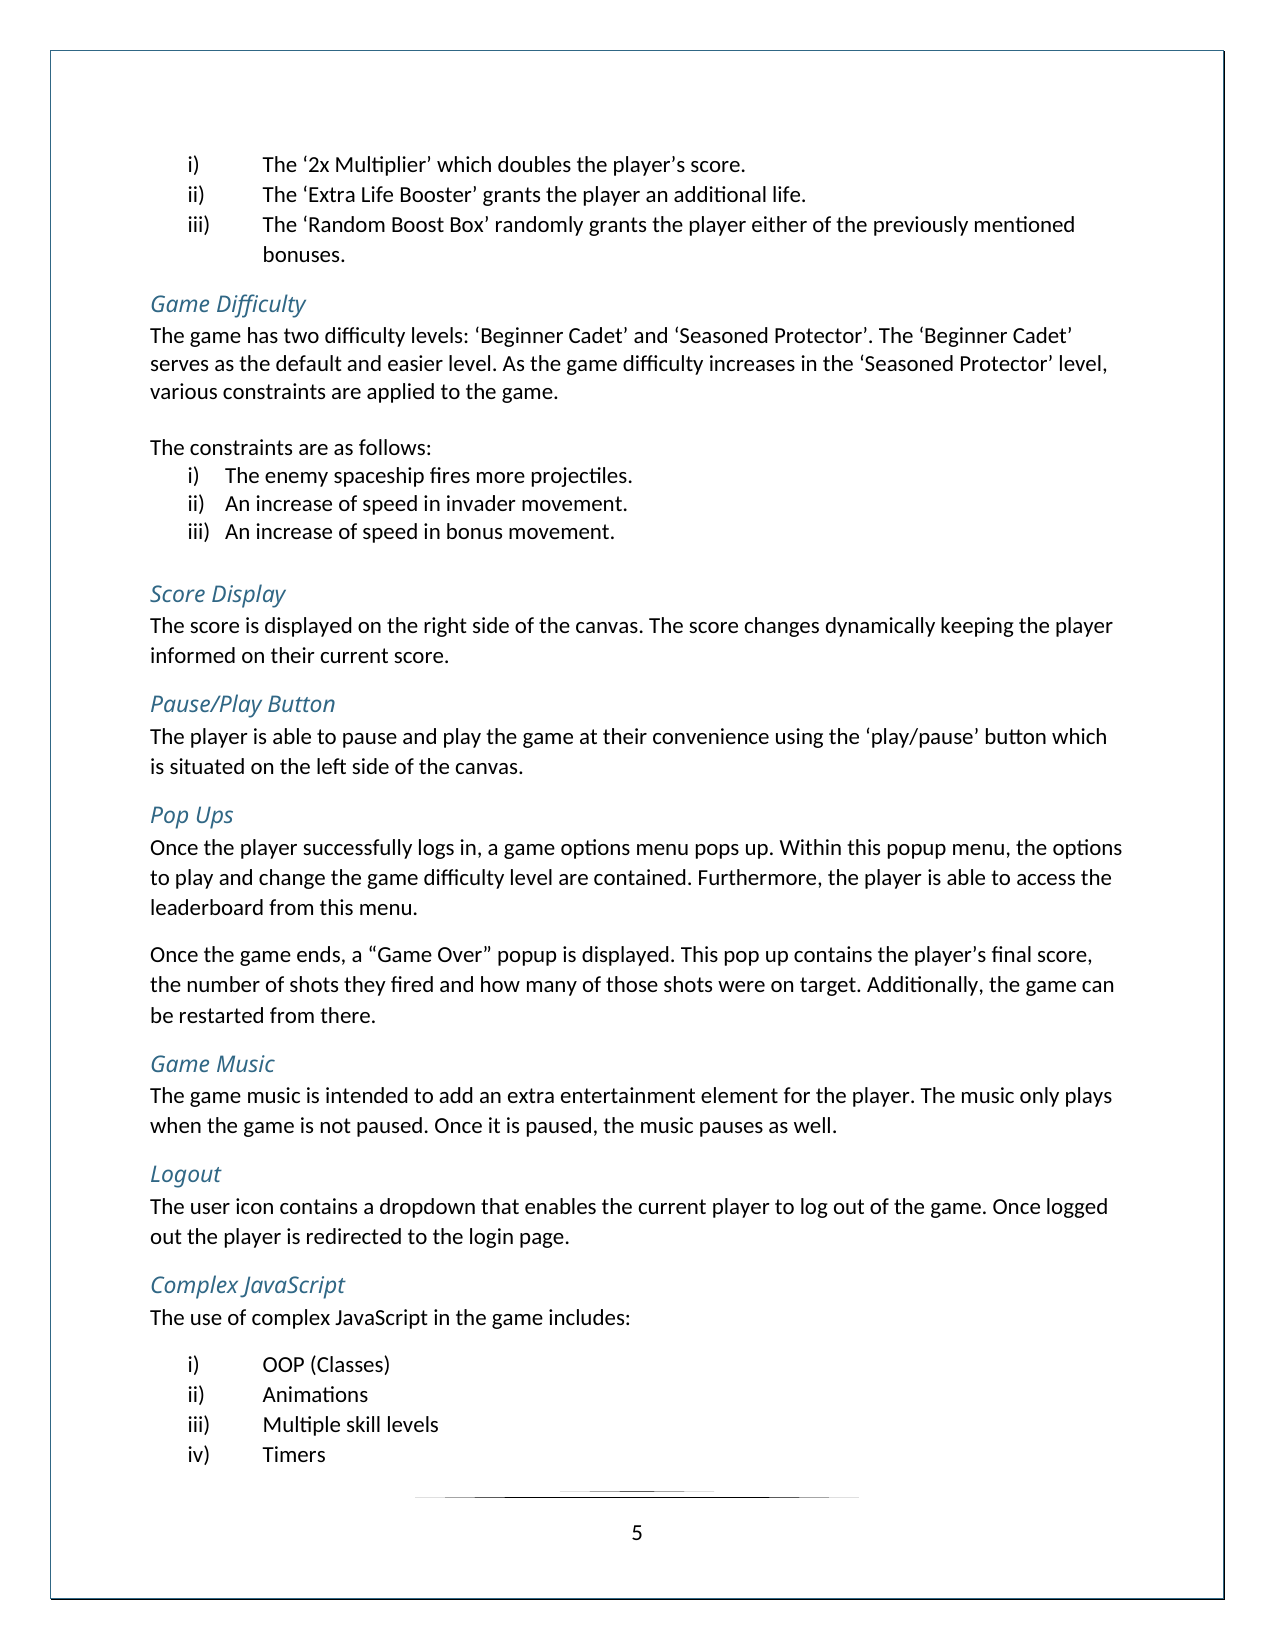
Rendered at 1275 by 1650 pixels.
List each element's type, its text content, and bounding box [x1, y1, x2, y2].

list Timers [187, 1441, 1124, 1468]
list An increase of speed in invader movement. [187, 489, 1124, 517]
text The user icon contains a dropdown that enables the current player to log out of the game. Once logged out the player is redirected to the login page. [150, 1192, 1124, 1250]
list Multiple skill levels [187, 1410, 1124, 1438]
text The game music is intended to add an extra entertainment element for the player. The music only plays when the game is not paused. Once it is paused, the music pauses as well. [150, 1081, 1124, 1139]
subtitle Pop Ups [150, 799, 1124, 831]
text The score is displayed on the right side of the canvas. The score changes dynamically keeping the player informed on their current score. [150, 611, 1124, 669]
subtitle Game Music [150, 1048, 1124, 1079]
subtitle Pause/Play Button [150, 688, 1124, 720]
text The use of complex JavaScript in the game includes: [150, 1303, 1124, 1331]
subtitle Complex JavaScript [150, 1269, 1124, 1301]
subtitle Score Display [150, 578, 1124, 609]
list The ‘Random Boost Box’ randomly grants the player either of the previously mentioned bonuses. [187, 210, 1124, 269]
text Once the player successfully logs in, a game options menu pops up. Within this popup menu, the options to play and change the game difficulty level are contained. Furthermore, the player is able to access the leaderboard from this menu. [150, 833, 1124, 921]
list OOP (Classes) [187, 1350, 1124, 1378]
list The ‘2x Multiplier’ which doubles the player’s score. [187, 150, 1124, 178]
subtitle Logout [150, 1158, 1124, 1190]
list The ‘Extra Life Booster’ grants the player an additional life. [187, 180, 1124, 208]
text The player is able to pause and play the game at their convenience using the ‘play/pause’ button which is situated on the left side of the canvas. [150, 722, 1124, 780]
subtitle Game Difficulty [150, 287, 1124, 319]
list An increase of speed in bonus movement. [187, 517, 1124, 545]
text The game has two difficulty levels: ‘Beginner Cadet’ and ‘Seasoned Protector’. The ‘Beginner Cadet’ serves as the default and easier level. As the game difficulty increases in the ‘Seasoned Protector’ level, various constraints are applied to the game. [150, 321, 1124, 405]
list Animations [187, 1380, 1124, 1408]
list The enemy spaceship fires more projectiles. [187, 461, 1124, 489]
text The constraints are as follows: [150, 433, 1124, 461]
text Once the game ends, a “Game Over” popup is displayed. This pop up contains the player’s final score, the number of shots they fired and how many of those shots were on target. Additionally, the game can be restarted from there. [150, 940, 1124, 1029]
